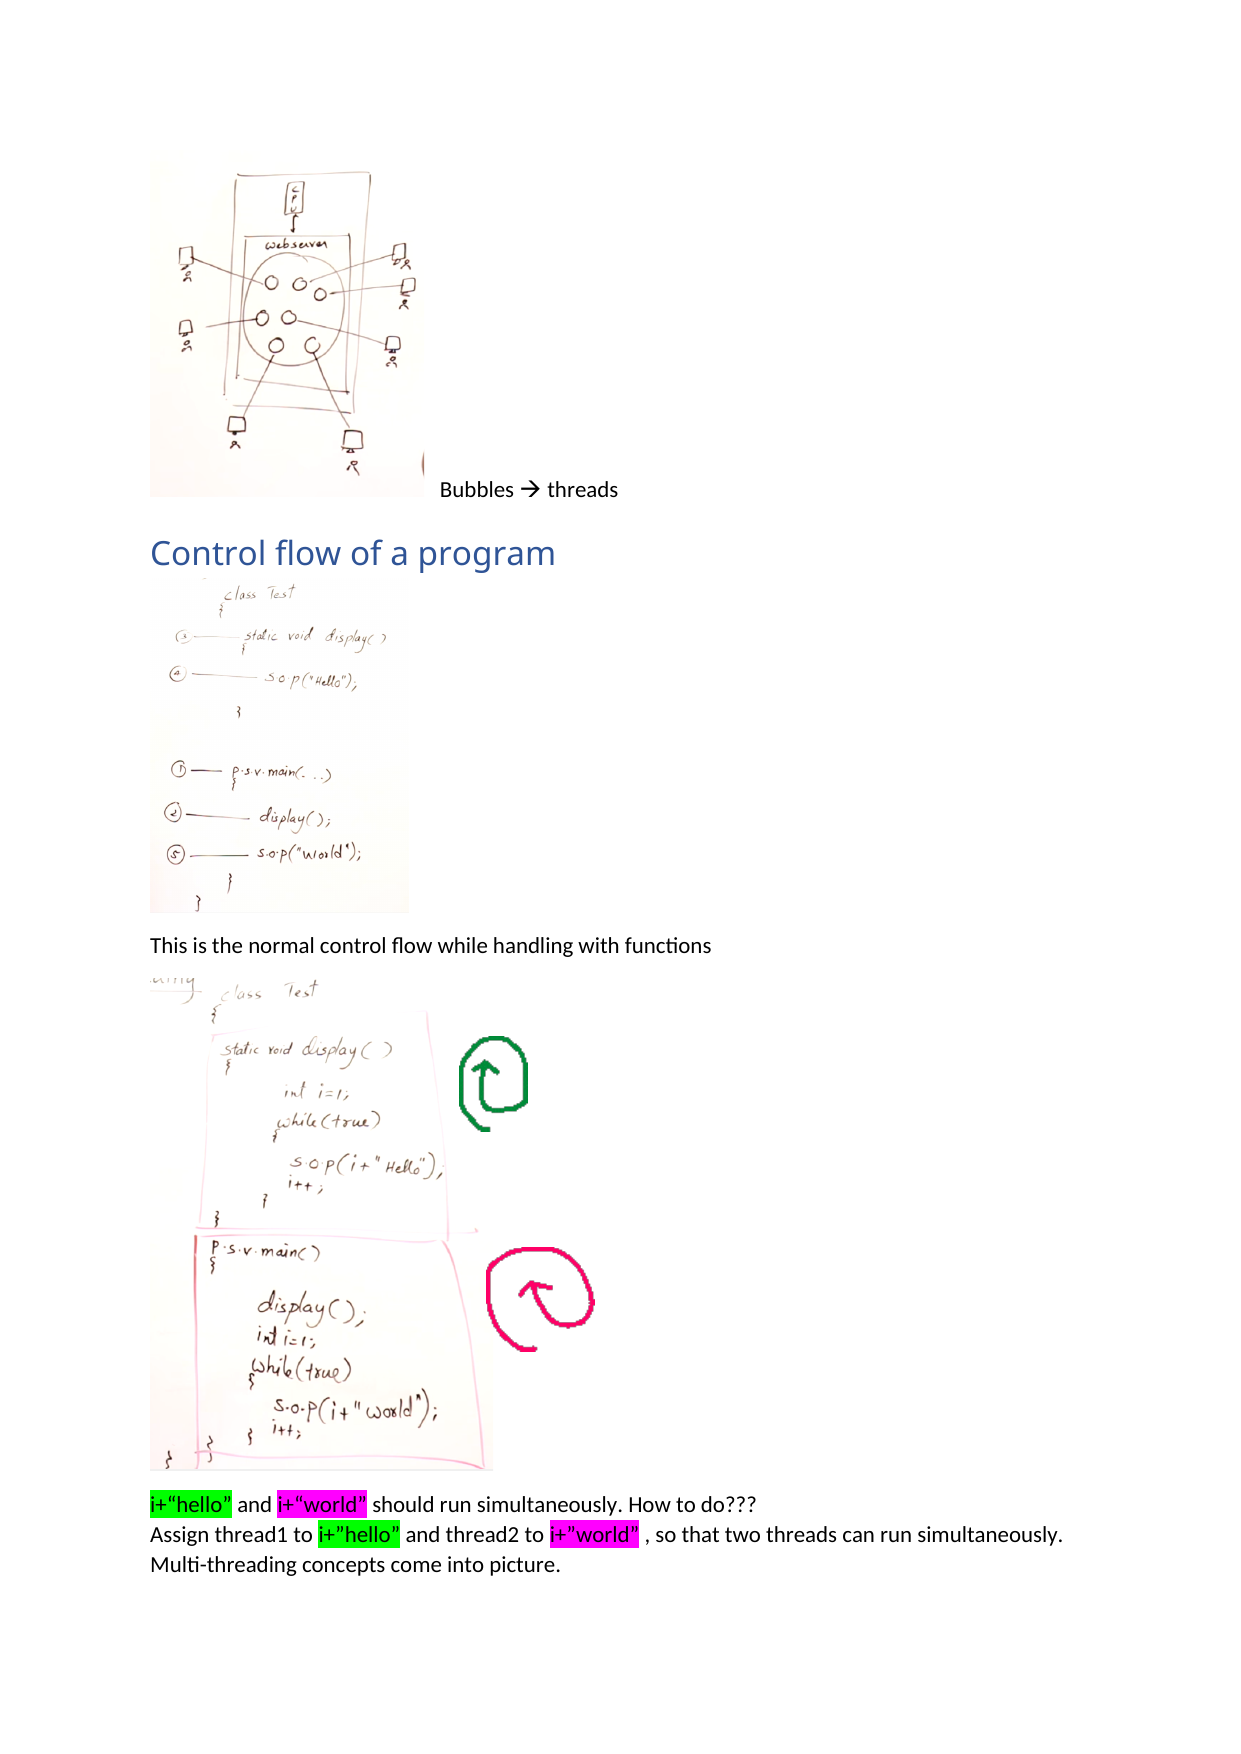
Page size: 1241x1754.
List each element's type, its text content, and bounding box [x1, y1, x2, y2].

subtitle Control flow of a program [150, 530, 1090, 575]
picture [150, 578, 409, 913]
picture [150, 150, 425, 497]
text i+“hello” and i+“world” should run simultaneously. How to do??? Assign thread1 to i+”hello” and thread2 to i+”world” , so that two threads can run simultaneously. Multi-threading concepts come into picture. [150, 1490, 1090, 1578]
text This is the normal control flow while handling with functions [150, 931, 1090, 959]
picture [150, 978, 595, 1471]
